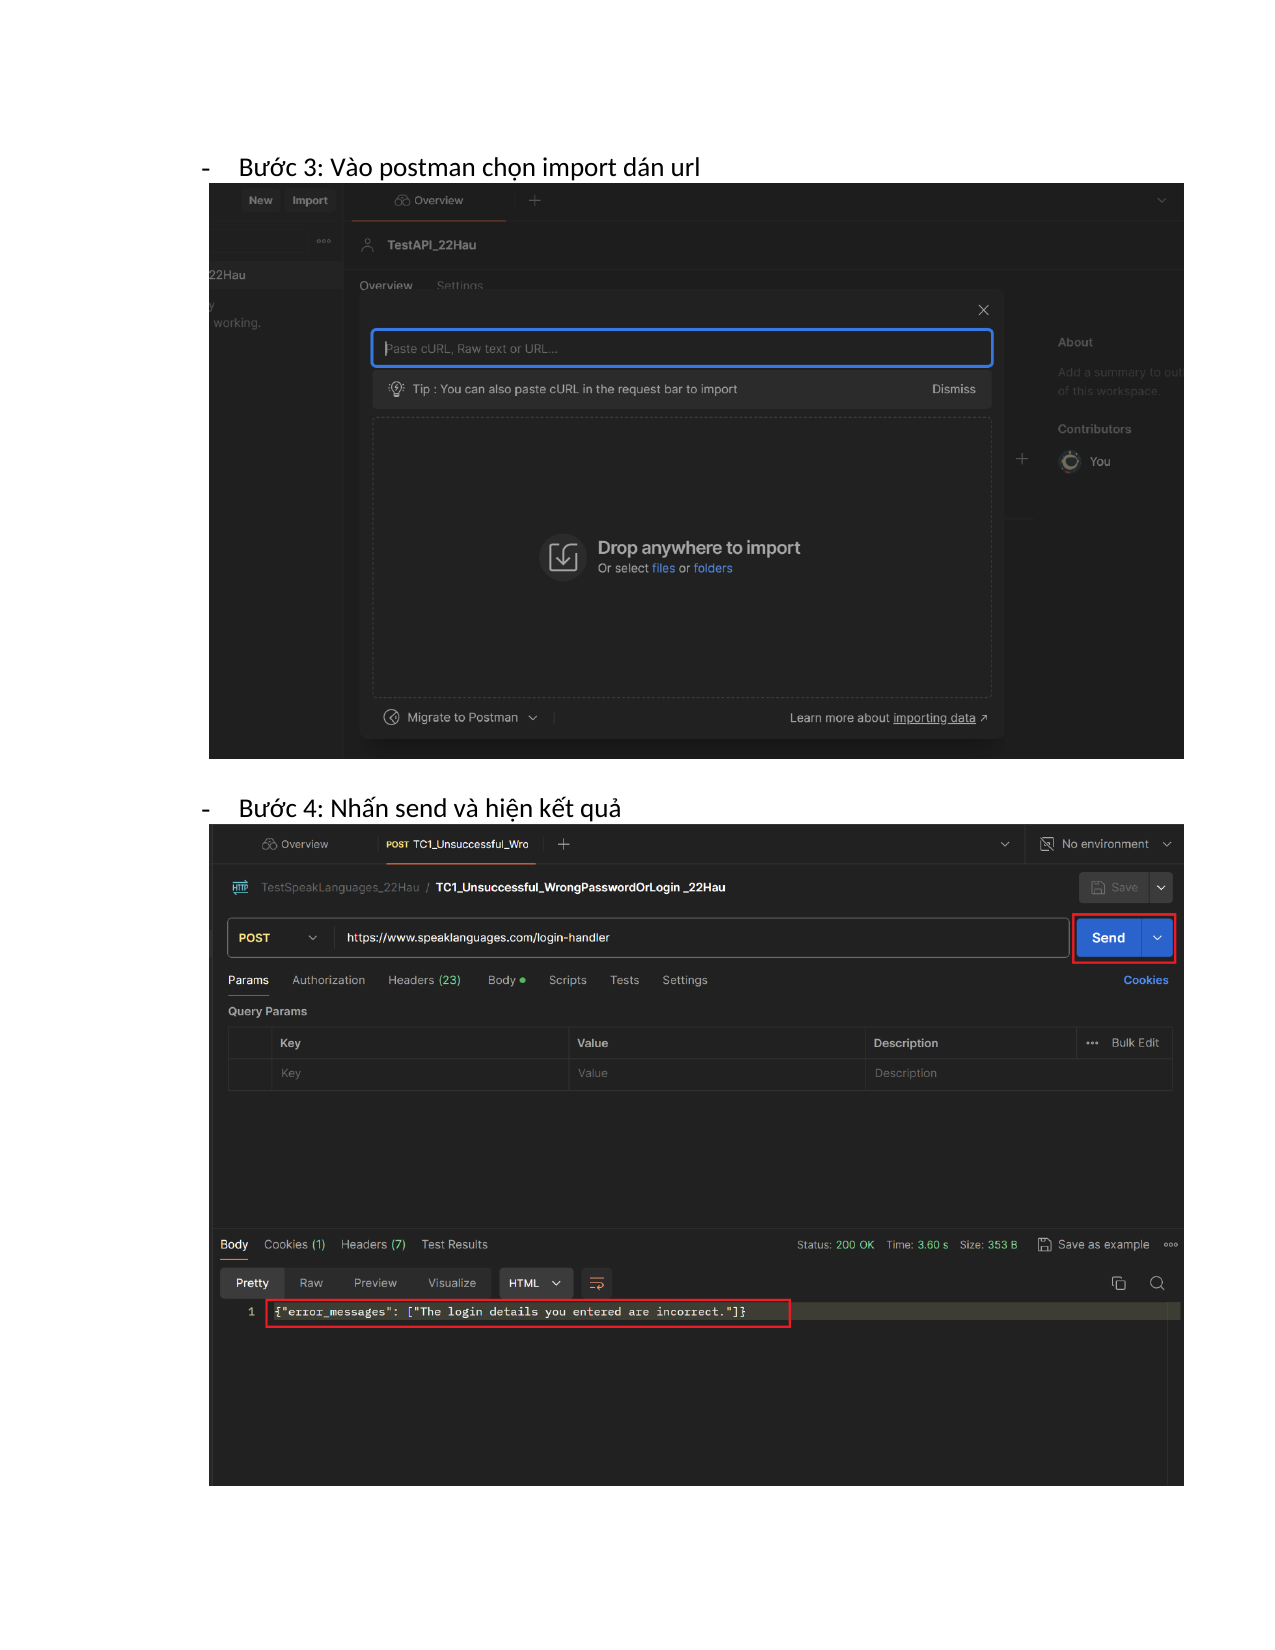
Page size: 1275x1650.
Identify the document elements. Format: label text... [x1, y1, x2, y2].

picture [209, 824, 1184, 1486]
list Bước 4: Nhấn send và hiện kết quả [201, 791, 1125, 824]
picture [209, 183, 1184, 759]
list Bước 3: Vào postman chọn import dán url [201, 150, 1125, 183]
